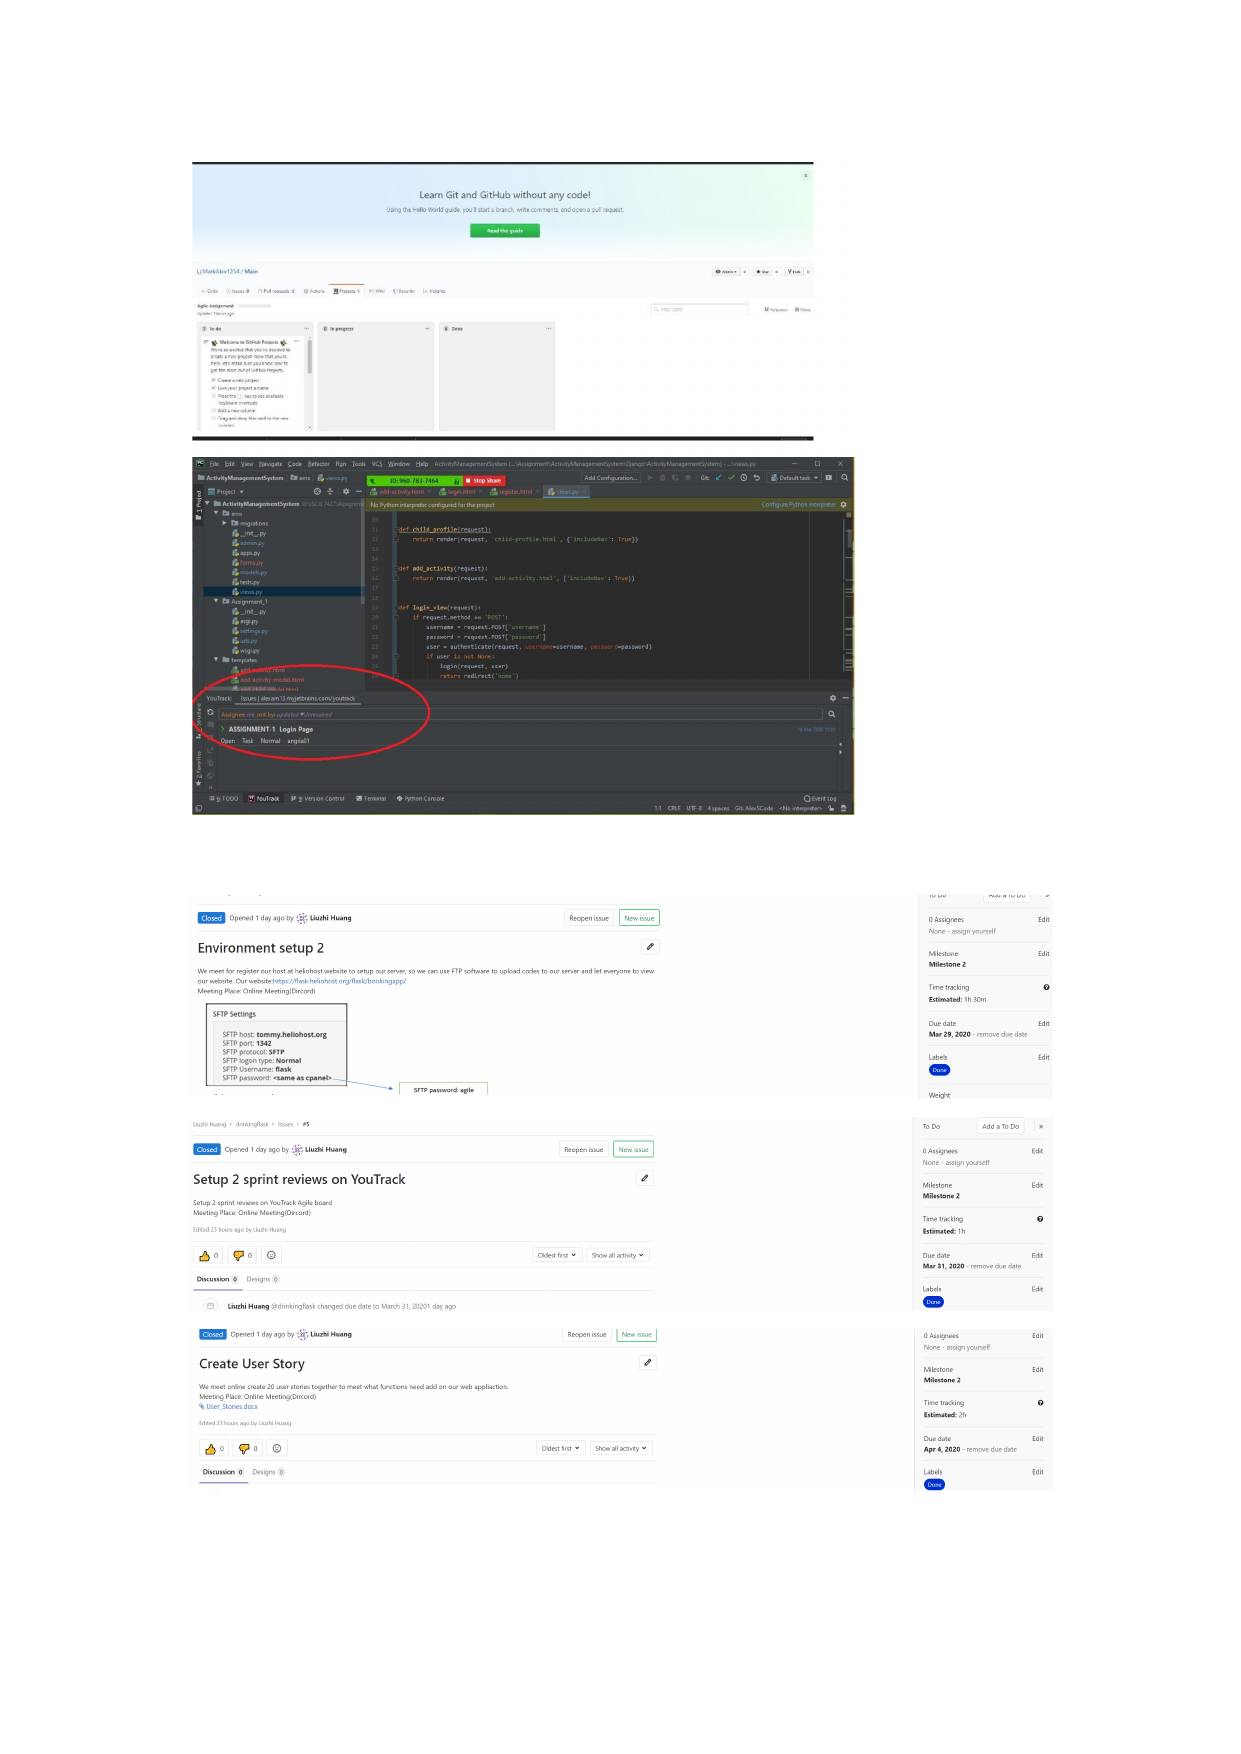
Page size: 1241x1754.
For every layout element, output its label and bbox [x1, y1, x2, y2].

picture [187, 150, 859, 826]
picture [187, 895, 1053, 1099]
picture [187, 1329, 1053, 1491]
picture [187, 1117, 1053, 1311]
